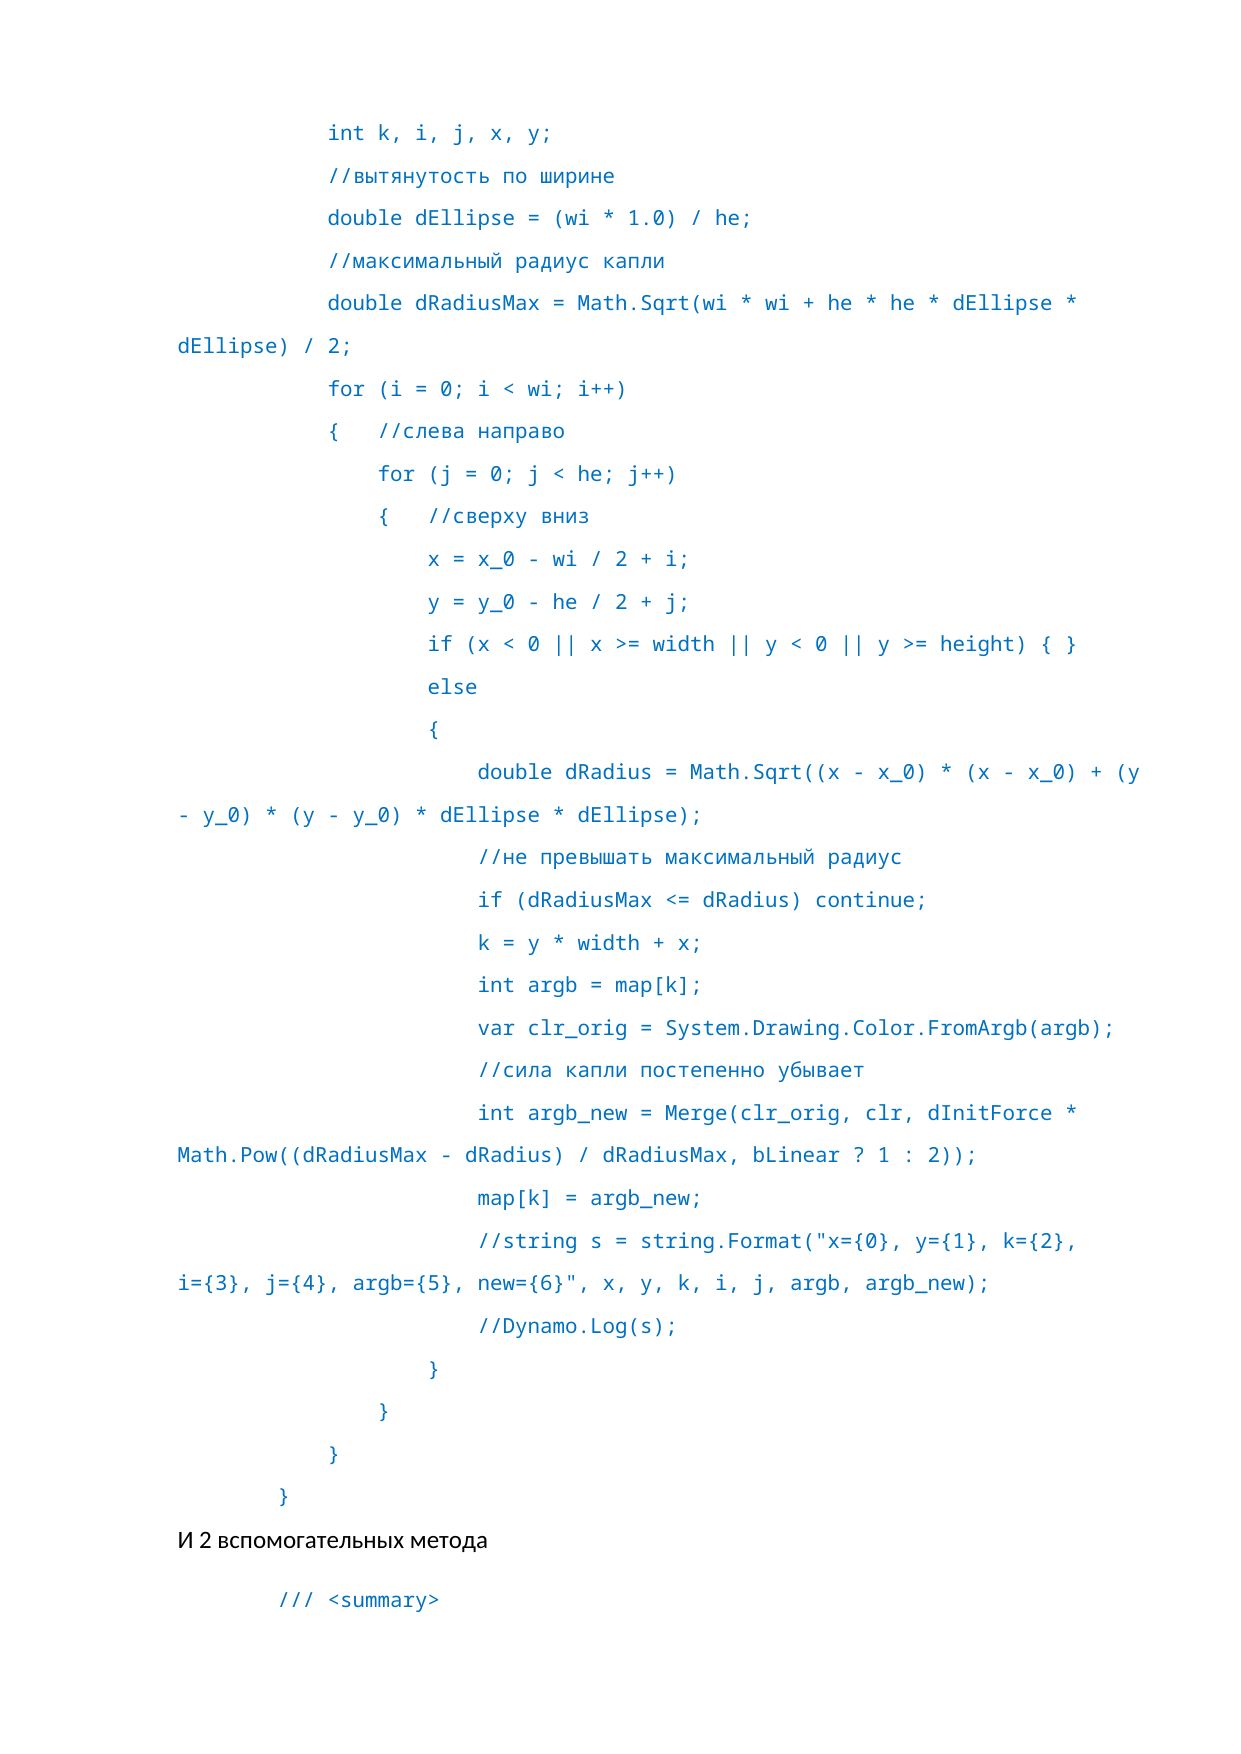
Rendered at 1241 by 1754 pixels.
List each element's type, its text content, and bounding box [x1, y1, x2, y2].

text } [177, 1354, 1152, 1382]
text /// <summary> [177, 1585, 1152, 1613]
text map[k] = argb_new; [177, 1183, 1152, 1212]
text } [177, 1396, 1152, 1425]
text //не превышать максимальный радиус [177, 842, 1152, 871]
text { [177, 714, 1152, 743]
text int argb = map[k]; [177, 970, 1152, 999]
text else [177, 672, 1152, 700]
text x = x_0 - wi / 2 + i; [177, 544, 1152, 573]
text } [177, 1481, 1152, 1510]
text { //сверху вниз [177, 502, 1152, 530]
text if (x < 0 || x >= width || y < 0 || y >= height) { } [177, 629, 1152, 658]
text k = y * width + x; [177, 928, 1152, 956]
text И 2 вспомогательных метода [177, 1524, 1152, 1554]
text int argb_new = Merge(clr_orig, clr, dInitForce * Math.Pow((dRadiusMax - dRadius) / dRadiusMax, bLinear ? 1 : 2)); [177, 1098, 1152, 1169]
text int k, i, j, x, y; [177, 118, 1152, 147]
text for (j = 0; j < he; j++) [177, 459, 1152, 487]
text for (i = 0; i < wi; i++) [177, 374, 1152, 402]
text //вытянутость по ширине [177, 161, 1152, 189]
text double dRadiusMax = Math.Sqrt(wi * wi + he * he * dEllipse * dEllipse) / 2; [177, 288, 1152, 359]
text //Dynamo.Log(s); [177, 1311, 1152, 1339]
text { //слева направо [177, 416, 1152, 445]
text //сила капли постепенно убывает [177, 1055, 1152, 1084]
text if (dRadiusMax <= dRadius) continue; [177, 885, 1152, 913]
text double dRadius = Math.Sqrt((x - x_0) * (x - x_0) + (y - y_0) * (y - y_0) * dEllipse * dEllipse); [177, 757, 1152, 828]
text //string s = string.Format("x={0}, y={1}, k={2}, i={3}, j={4}, argb={5}, new={6}", x, y, k, i, j, argb, argb_new); [177, 1226, 1152, 1297]
text y = y_0 - he / 2 + j; [177, 587, 1152, 615]
text var clr_orig = System.Drawing.Color.FromArgb(argb); [177, 1013, 1152, 1041]
text } [177, 1439, 1152, 1467]
text //максимальный радиус капли [177, 246, 1152, 274]
text double dEllipse = (wi * 1.0) / he; [177, 203, 1152, 232]
